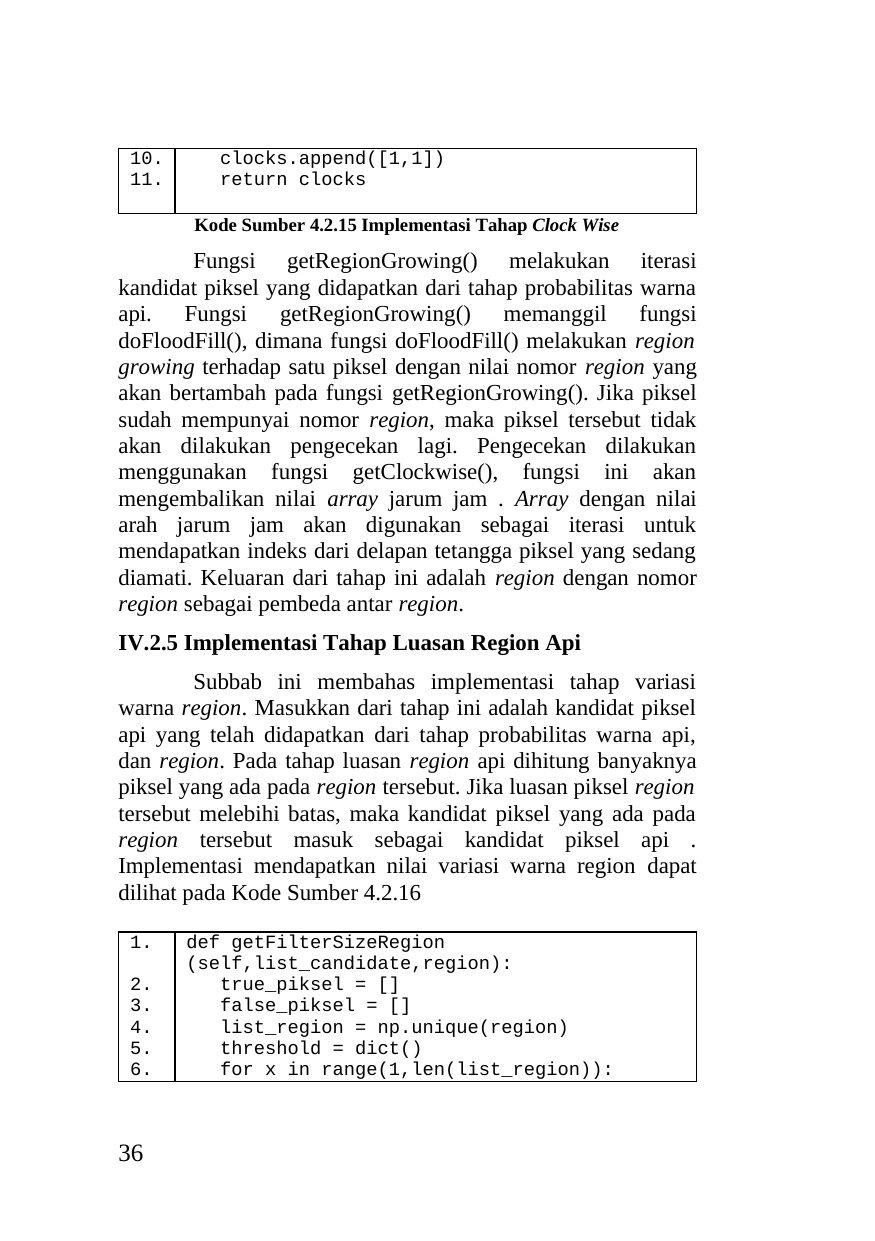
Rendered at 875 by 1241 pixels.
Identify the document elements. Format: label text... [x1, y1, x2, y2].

text Kode Sumber 4.2.15 Implementasi Tahap Clock Wise [118, 214, 697, 235]
subtitle Implementasi Tahap Luasan Region Api [118, 629, 697, 655]
table_header 1. 2. 3. 4. 5. 6. 7. 8. 9. 10. 11. [119, 149, 174, 212]
text Subbab ini membahas implementasi tahap variasi warna region. Masukkan dari tahap ini adalah kandidat piksel api yang telah didapatkan dari tahap probabilitas warna api, dan region. Pada tahap luasan region api dihitung banyaknya piksel yang ada pada region tersebut. Jika luasan piksel region tersebut melebihi batas, maka kandidat piksel yang ada pada region tersebut masuk sebagai kandidat piksel api . Implementasi mendapatkan nilai variasi warna region dapat dilihat pada Kode Sumber 4.2.16 [118, 668, 697, 905]
table_header 1. 2. 3. 4. 5. 6. 7. 8. 9. 10. 11. 12. 13. 14. 15. 16. 17. 18. 19. [119, 933, 174, 1081]
text Fungsi getRegionGrowing() melakukan iterasi kandidat piksel yang didapatkan dari tahap probabilitas warna api. Fungsi getRegionGrowing() memanggil fungsi doFloodFill(), dimana fungsi doFloodFill() melakukan region growing terhadap satu piksel dengan nilai nomor region yang akan bertambah pada fungsi getRegionGrowing(). Jika piksel sudah mempunyai nomor region, maka piksel tersebut tidak akan dilakukan pengecekan lagi. Pengecekan dilakukan menggunakan fungsi getClockwise(), fungsi ini akan mengembalikan nilai array jarum jam . Array dengan nilai arah jarum jam akan digunakan sebagai iterasi untuk mendapatkan indeks dari delapan tetangga piksel yang sedang diamati. Keluaran dari tahap ini adalah region dengan nomor region sebagai pembeda antar region. [118, 248, 697, 617]
